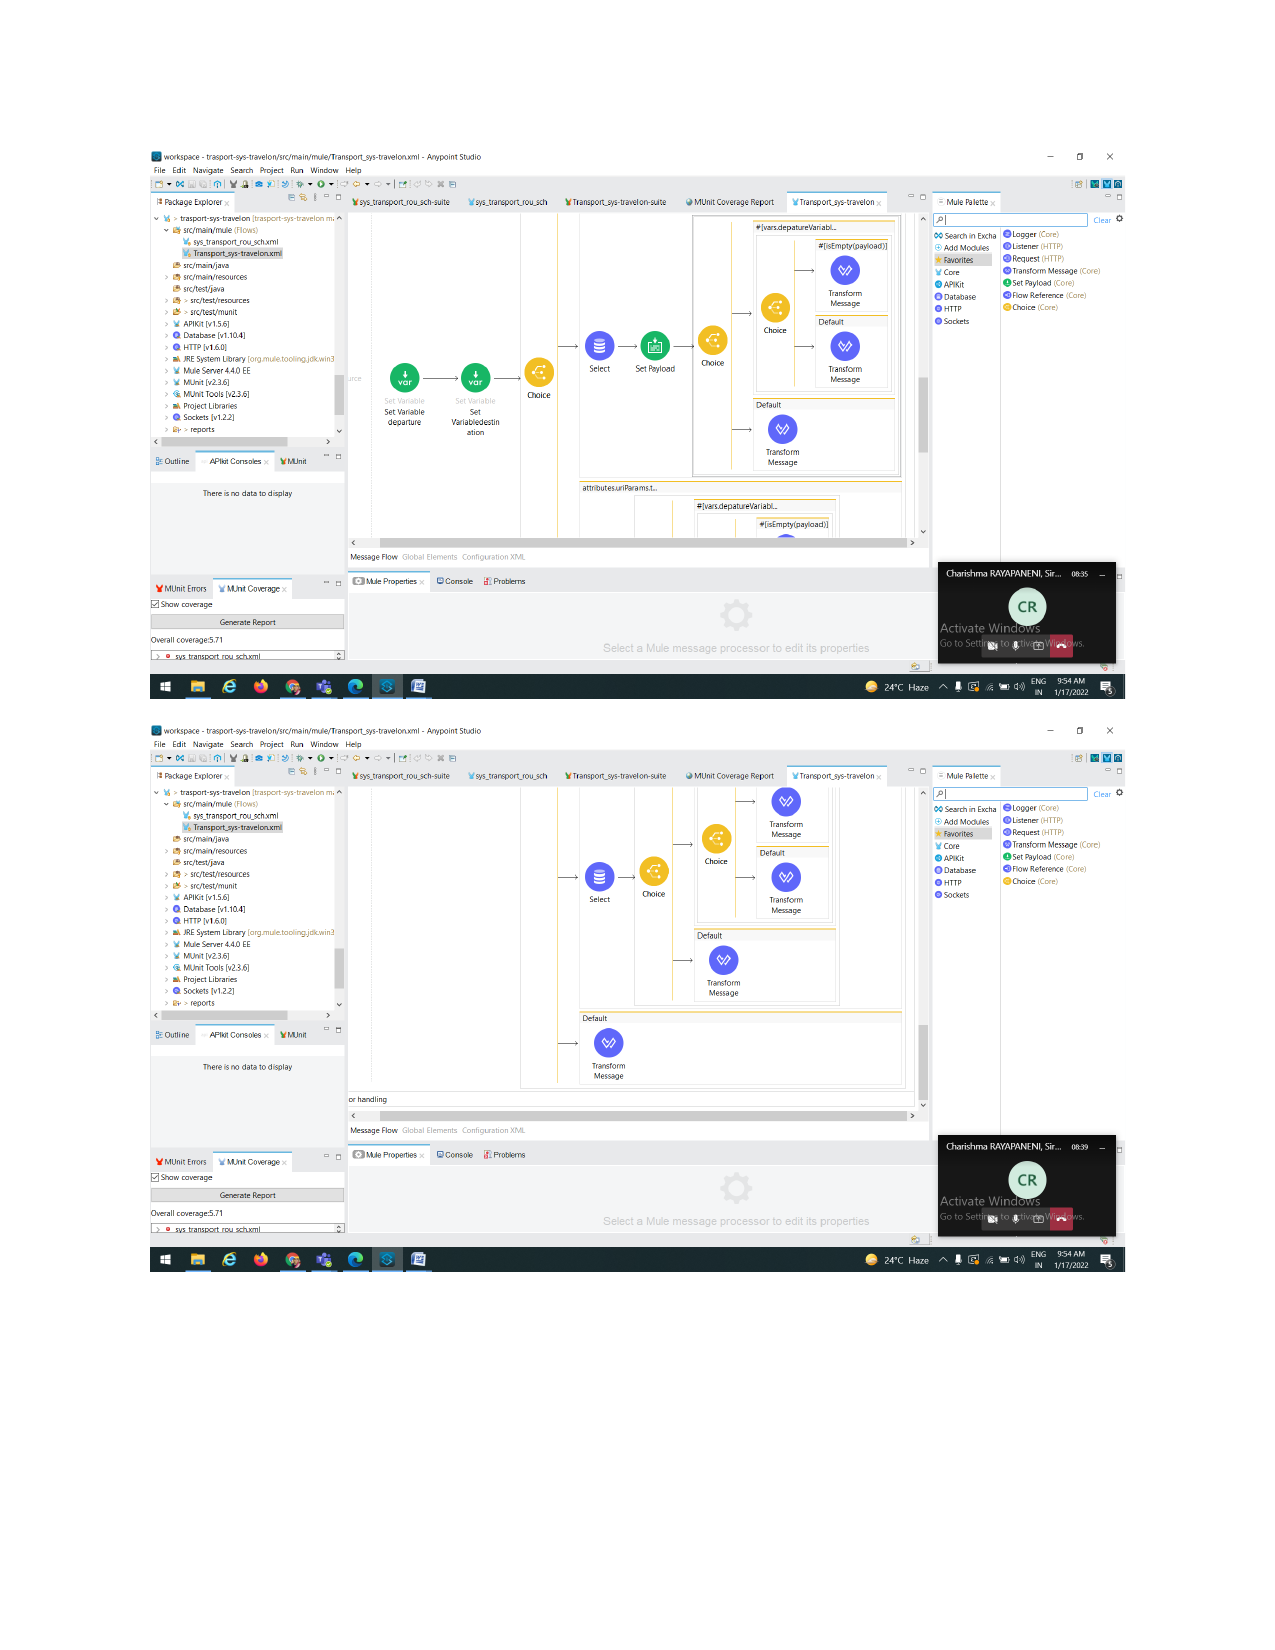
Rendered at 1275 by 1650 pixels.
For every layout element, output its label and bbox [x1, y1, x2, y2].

picture [150, 150, 1125, 699]
picture [150, 723, 1125, 1272]
